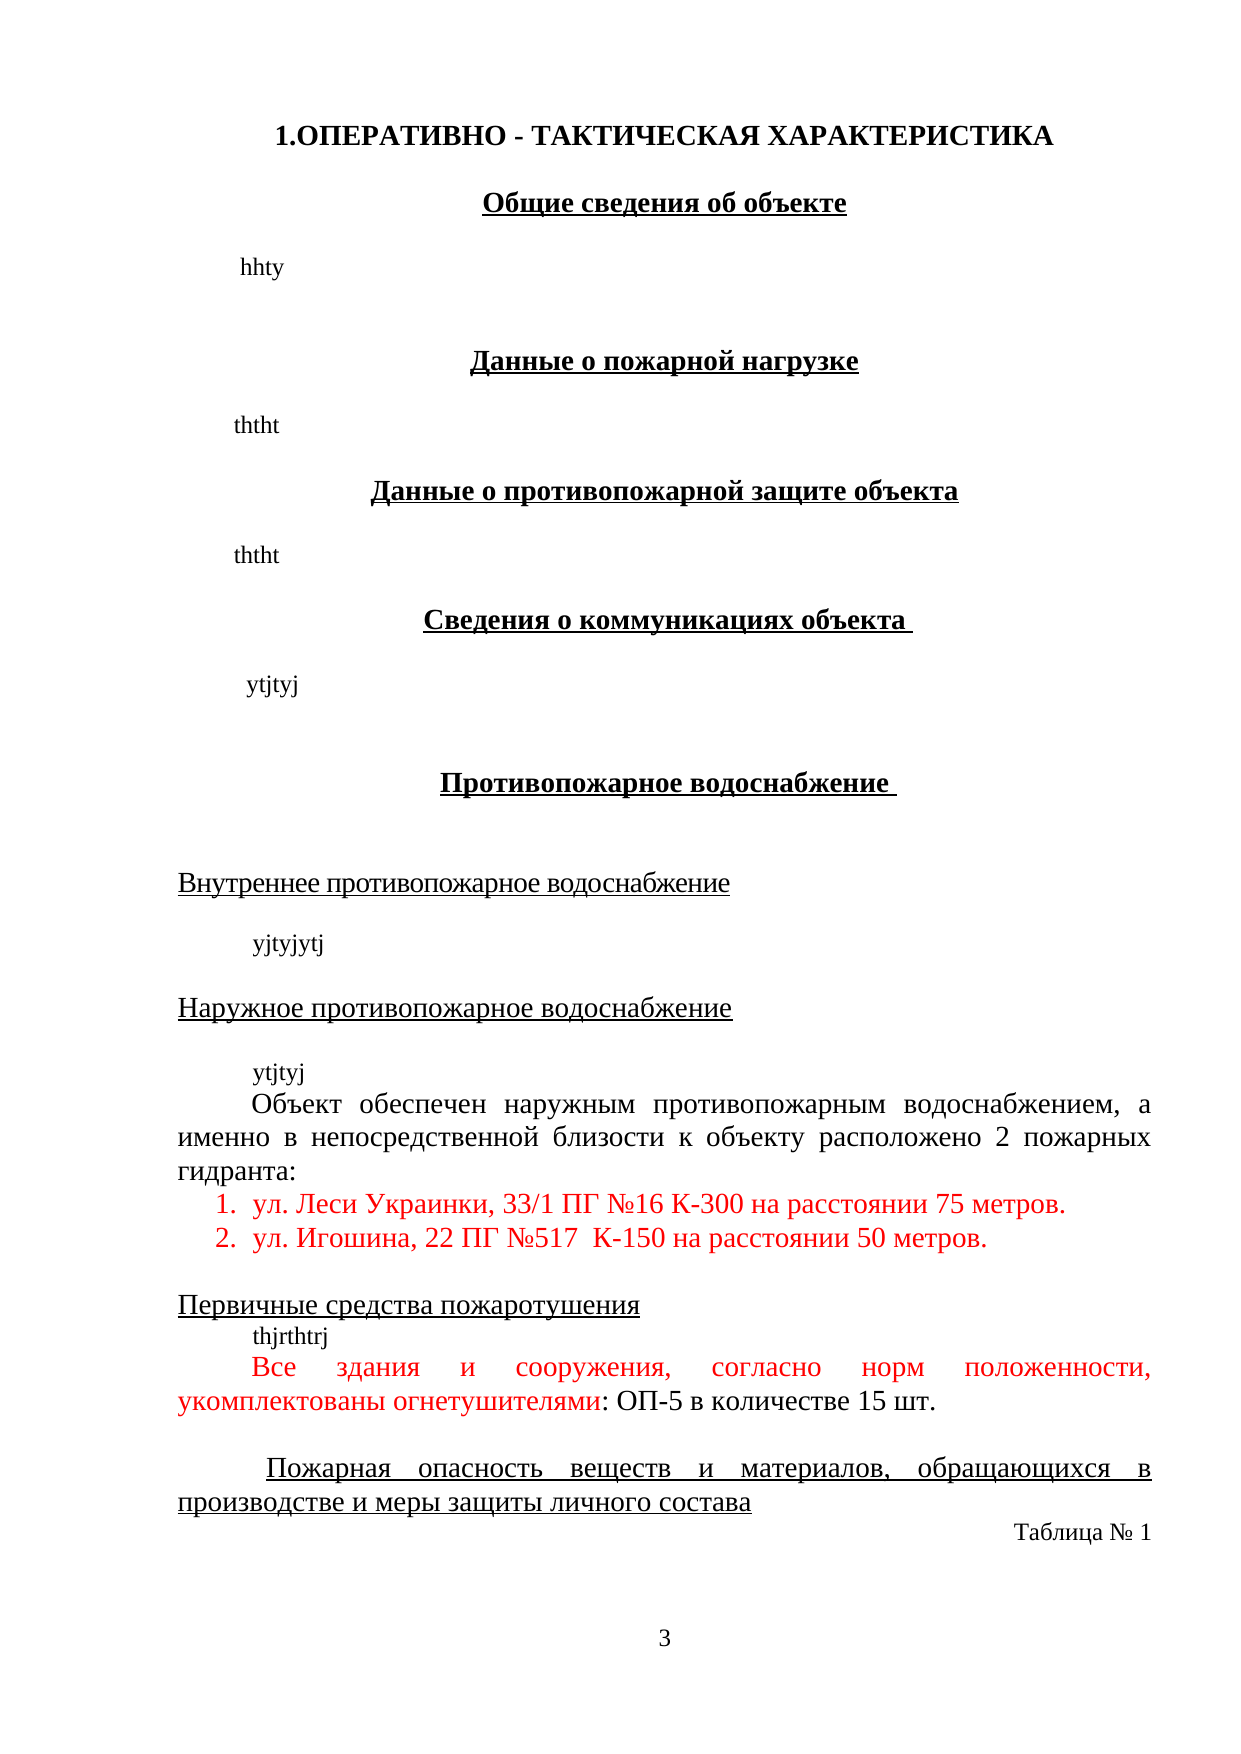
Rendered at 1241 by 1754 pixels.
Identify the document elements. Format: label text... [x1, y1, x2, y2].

text yjtyjytj [177, 928, 1152, 957]
text Пожарная опасность веществ и материалов, обращающихся в производстве и меры защиты личного состава [177, 1450, 1152, 1517]
text thjrthtrj [177, 1321, 1152, 1349]
text Таблица № 1 [177, 1517, 1152, 1546]
text 1.ОПЕРАТИВНО - ТАКТИЧЕСКАЯ ХАРАКТЕРИСТИКА [177, 118, 1152, 152]
text ththt [177, 410, 1152, 439]
list ул. Игошина, 22 ПГ №517 К-150 на расстоянии 50 метров. [215, 1220, 1152, 1254]
text Общие сведения об объекте [177, 185, 1152, 219]
list ул. Леси Украинки, 33/1 ПГ №16 К-300 на расстоянии 75 метров. [215, 1187, 1152, 1220]
text ytjtyj [177, 669, 1152, 698]
text hhty [177, 252, 1152, 281]
text Первичные средства пожаротушения [177, 1287, 1152, 1321]
text Данные о пожарной нагрузке [177, 343, 1152, 377]
title Внутреннее противопожарное водоснабжение [177, 866, 1152, 899]
text Наружное противопожарное водоснабжение [177, 990, 1152, 1024]
text Все здания и сооружения, согласно норм положенности, укомплектованы огнетушителями: ОП-5 в количестве 15 шт. [177, 1349, 1152, 1417]
text Объект обеспечен наружным противопожарным водоснабжением, а именно в непосредственной близости к объекту расположено 2 пожарных гидранта: [177, 1086, 1152, 1187]
text Сведения о коммуникациях объекта [177, 602, 1152, 636]
text ththt [177, 540, 1152, 568]
text Данные о противопожарной защите объекта [177, 473, 1152, 506]
text ytjtyj [177, 1057, 1152, 1086]
text Противопожарное водоснабжение [177, 765, 1152, 798]
